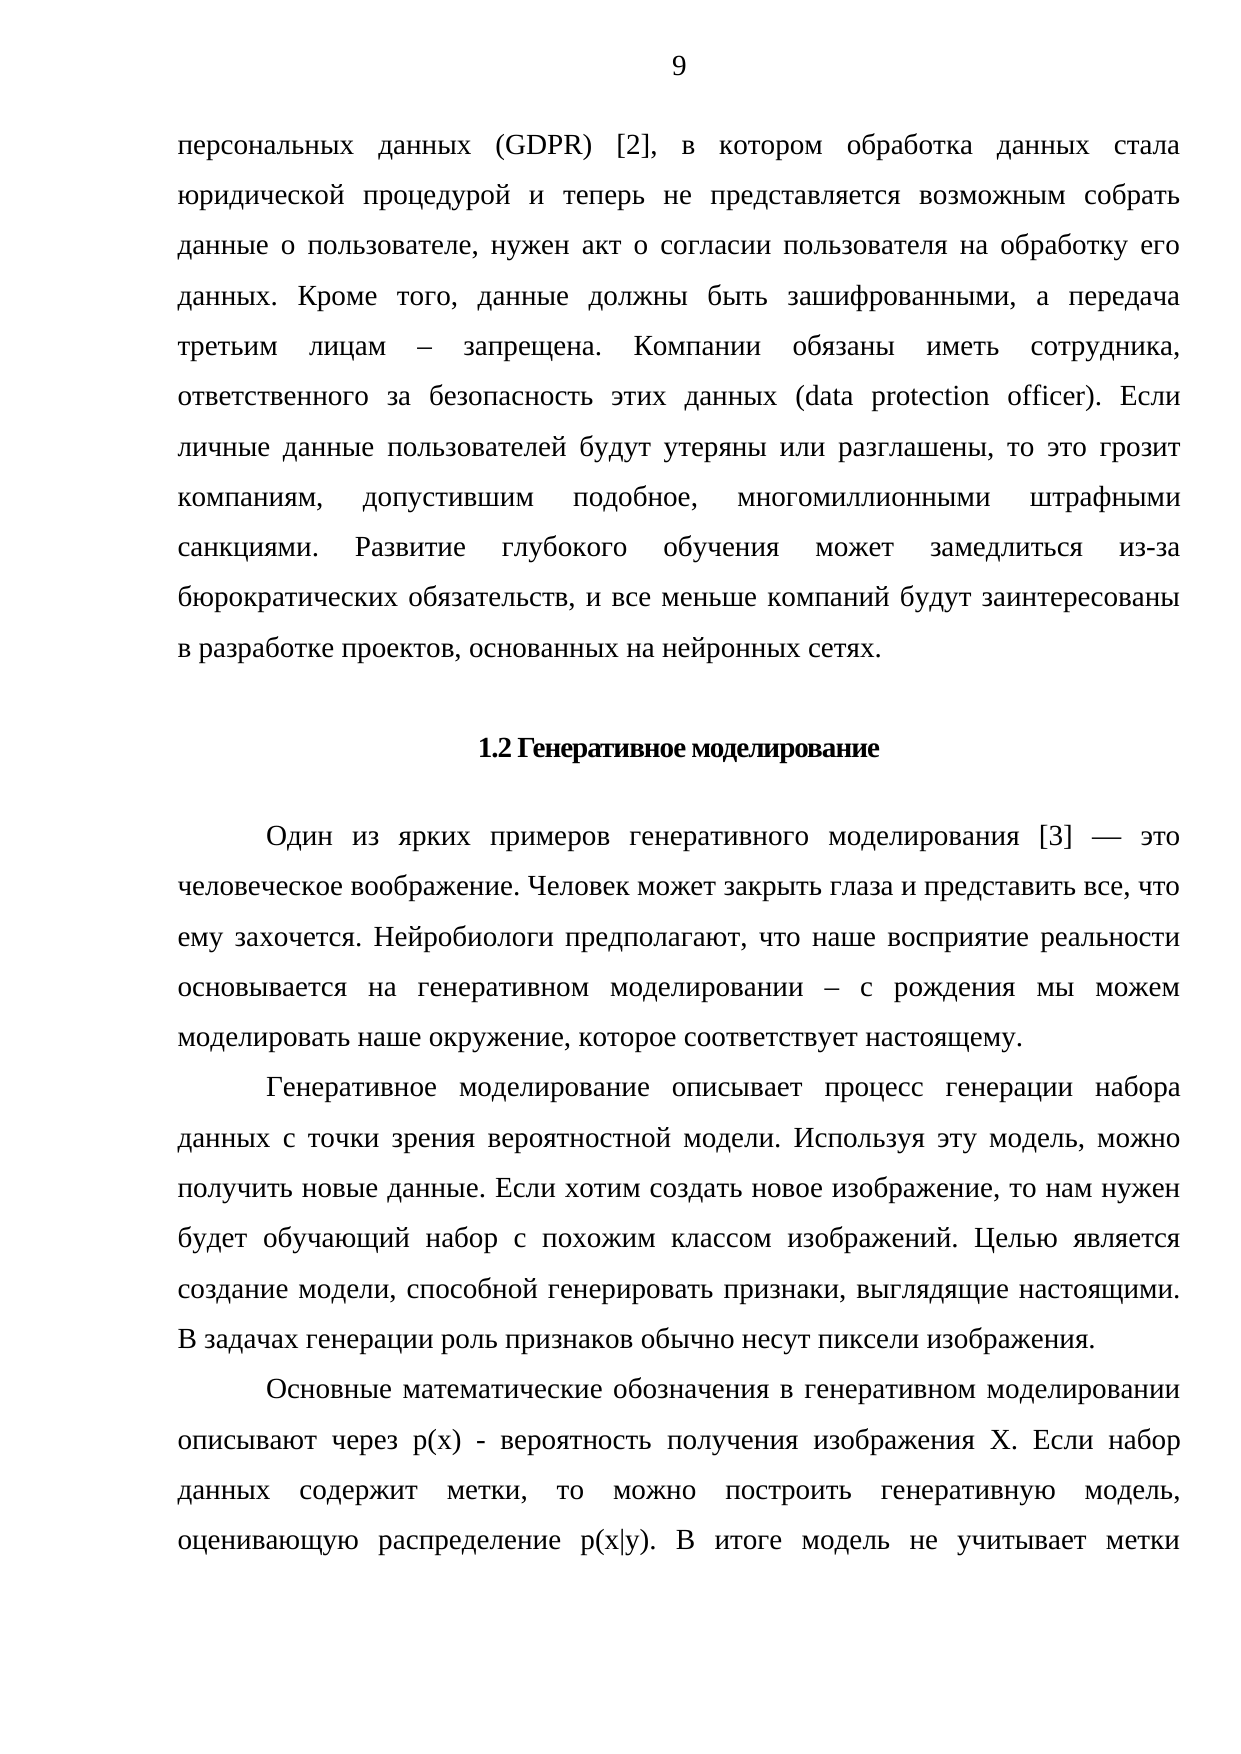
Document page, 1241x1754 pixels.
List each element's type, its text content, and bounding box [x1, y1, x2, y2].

text 1.2 Генеративное моделирование [177, 730, 1181, 764]
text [177, 127, 1181, 663]
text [177, 1371, 1181, 1556]
text Один из ярких примеров генеративного моделирования [3] — это человеческое воображение. Человек может закрыть глаза и представить все, что ему захочется. Нейробиологи предполагают, что наше восприятие реальности основывается на генеративном моделировании – с рождения мы можем моделировать наше окружение, которое соответствует настоящему. [177, 818, 1181, 1053]
text Генеративное моделирование описывает процесс генерации набора данных с точки зрения вероятностной модели. Используя эту модель, можно получить новые данные. Если хотим создать новое изображение, то нам нужен будет обучающий набор с похожим классом изображений. Целью является создание модели, способной генерировать признаки, выглядящие настоящими. В задачах генерации роль признаков обычно несут пиксели изображения. [177, 1069, 1181, 1355]
